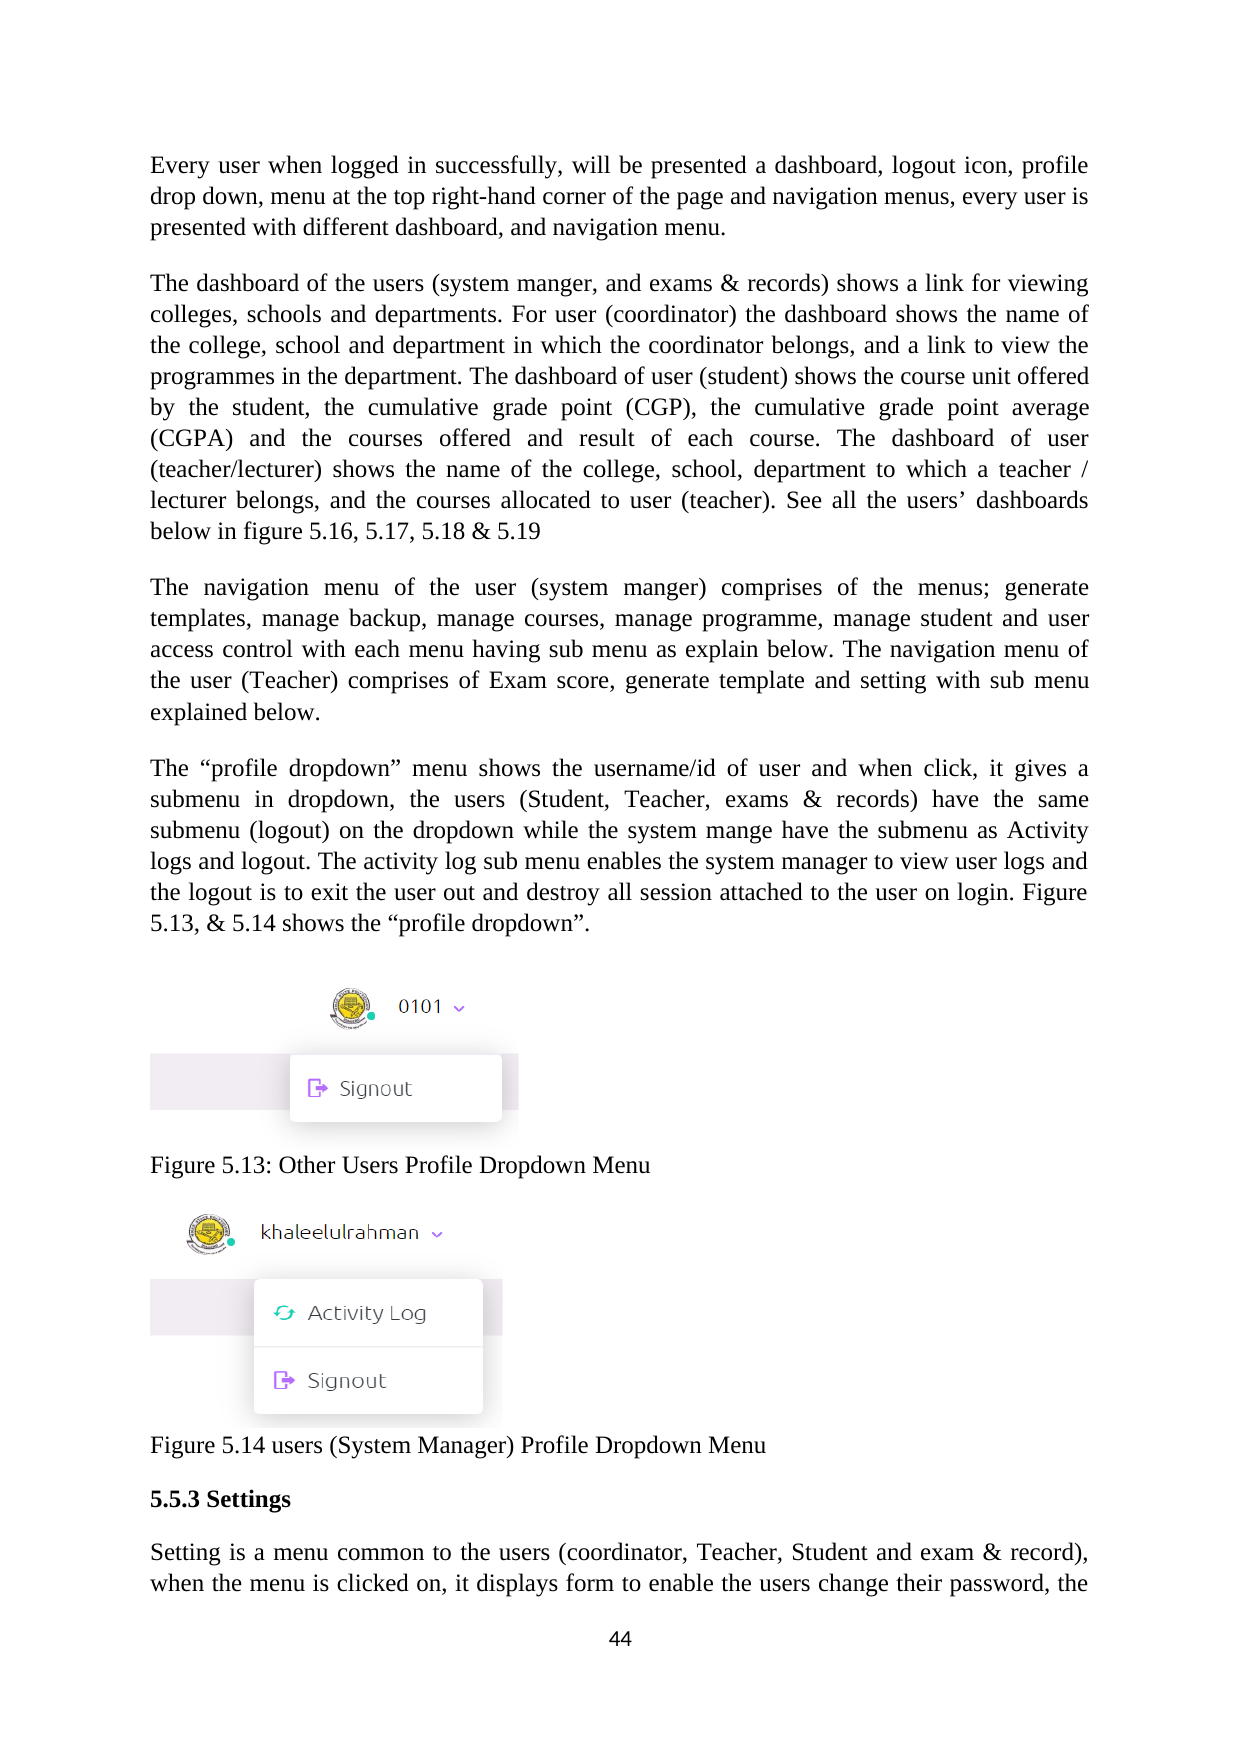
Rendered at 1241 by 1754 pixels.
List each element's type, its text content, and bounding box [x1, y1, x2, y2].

text Figure 5.14 users (System Manager) Profile Dropdown Menu [150, 1430, 1090, 1459]
text The “profile dropdown” menu shows the username/id of user and when click, it gives a submenu in dropdown, the users (Student, Teacher, exams & records) have the same submenu (logout) on the dropdown while the system mange have the submenu as Activity logs and logout. The activity log sub menu enables the system manager to view user logs and the logout is to exit the user out and destroy all session attached to the user on login. Figure 5.13, & 5.14 shows the “profile dropdown”. [150, 753, 1090, 937]
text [150, 1537, 1090, 1597]
picture [150, 963, 519, 1149]
text Figure 5.13: Other Users Profile Dropdown Menu [150, 1151, 1090, 1179]
picture [150, 1204, 503, 1428]
text The navigation menu of the user (system manger) comprises of the menus; generate templates, manage backup, manage courses, manage programme, manage student and user access control with each menu having sub menu as explain below. The navigation menu of the user (Teacher) comprises of Exam score, generate template and setting with sub menu explained below. [150, 572, 1090, 725]
text Every user when logged in successfully, will be presented a dashboard, logout icon, profile drop down, menu at the top right-hand corner of the page and navigation menus, every user is presented with different dashboard, and navigation menu. [150, 150, 1090, 241]
text The dashboard of the users (system manger, and exams & records) shows a link for viewing colleges, schools and departments. For user (coordinator) the dashboard shows the name of the college, school and department in which the coordinator belongs, and a link to view the programmes in the department. The dashboard of user (student) shows the course unit offered by the student, the cumulative grade point (CGP), the cumulative grade point average (CGPA) and the courses offered and result of each course. The dashboard of user (teacher/lecturer) shows the name of the college, school, department to which a teacher / lecturer belongs, and the courses allocated to user (teacher). See all the users’ dashboards below in figure 5.16, 5.17, 5.18 & 5.19 [150, 268, 1090, 545]
subtitle 5.5.3 Settings [150, 1484, 1090, 1512]
